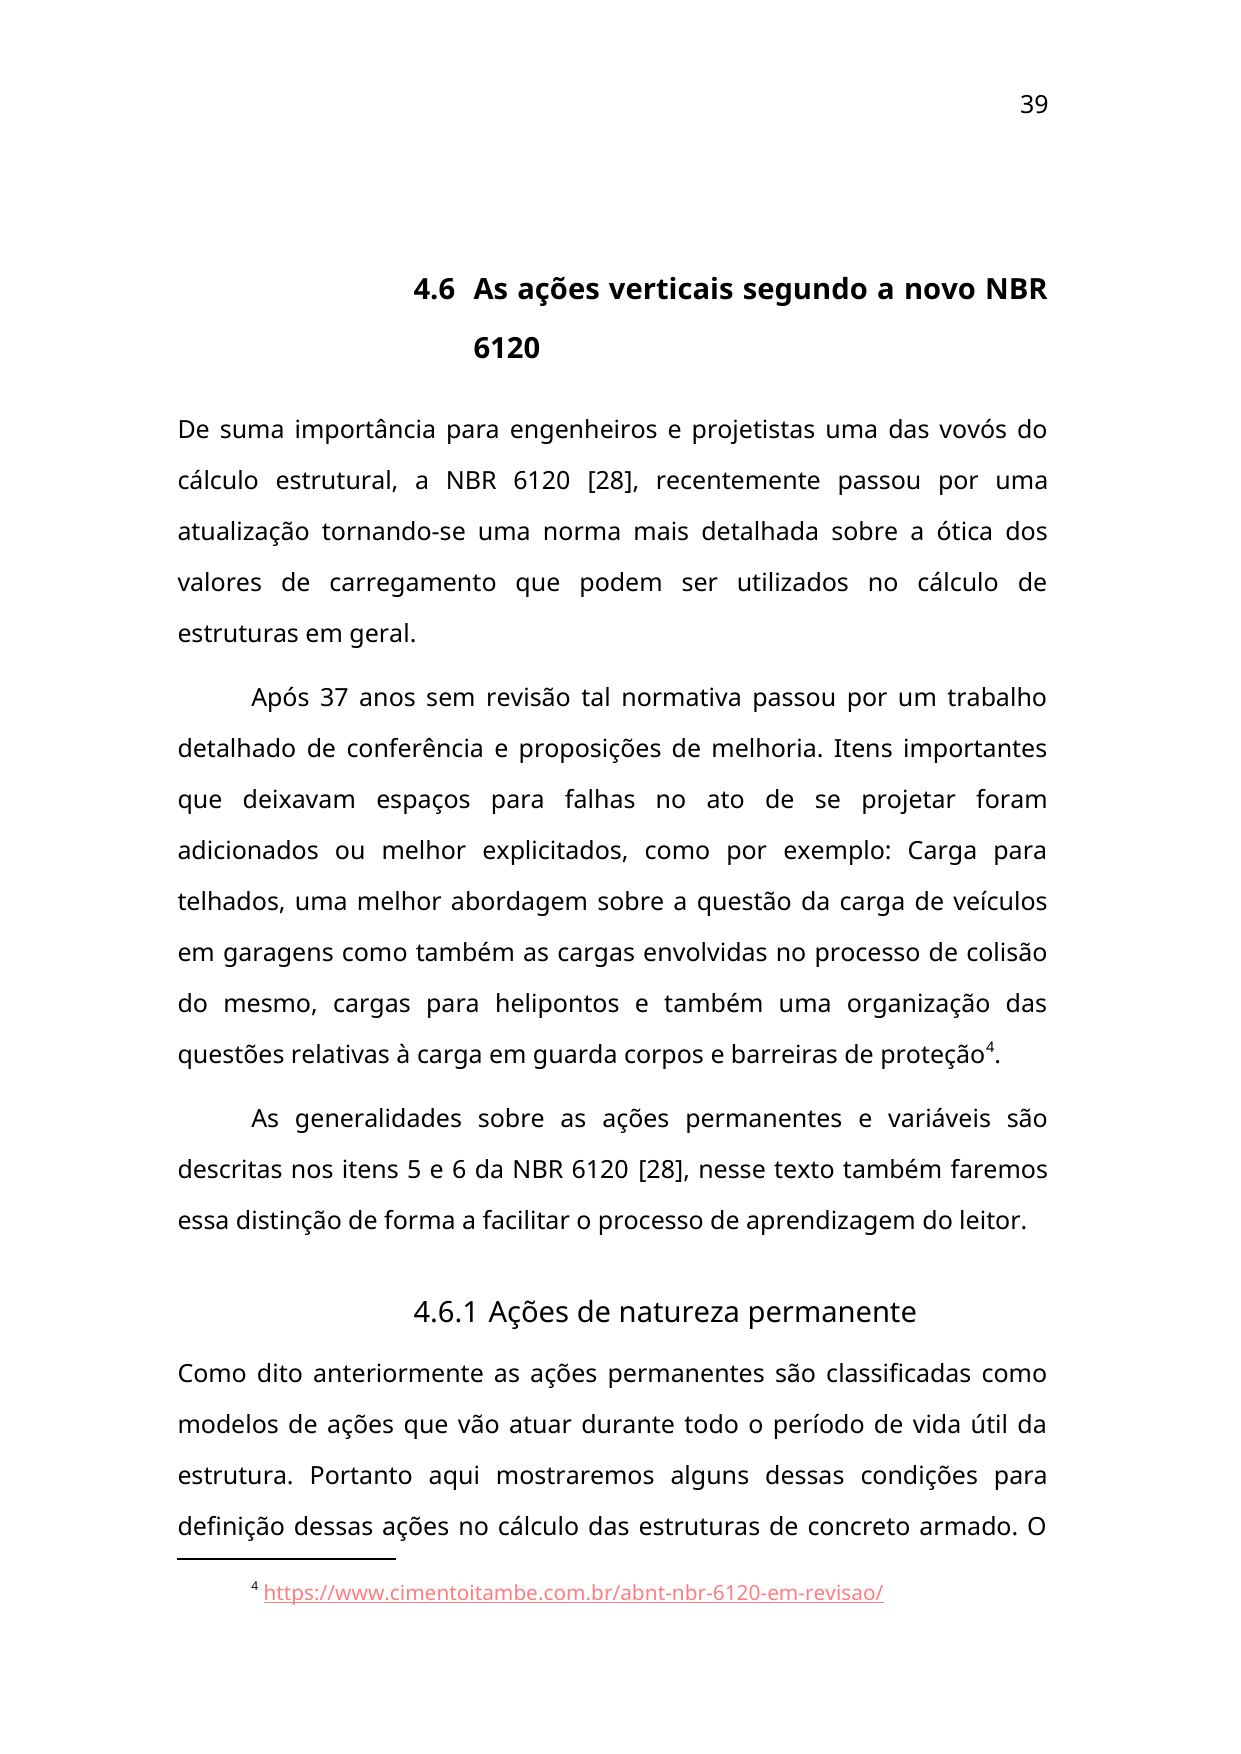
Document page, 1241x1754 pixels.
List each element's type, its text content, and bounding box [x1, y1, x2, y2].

text As generalidades sobre as ações permanentes e variáveis são descritas nos itens 5 e 6 da NBR 6120 [28], nesse texto também faremos essa distinção de forma a facilitar o processo de aprendizagem do leitor. [177, 1100, 1048, 1237]
subtitle Ações de natureza permanente [413, 1291, 1048, 1331]
text De suma importância para engenheiros e projetistas uma das vovós do cálculo estrutural, a NBR 6120 [28], recentemente passou por uma atualização tornando-se uma norma mais detalhada sobre a ótica dos valores de carregamento que podem ser utilizados no cálculo de estruturas em geral. [177, 412, 1048, 650]
subtitle As ações verticais segundo a novo NBR 6120 [413, 268, 1048, 367]
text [177, 1356, 1048, 1543]
text Após 37 anos sem revisão tal normativa passou por um trabalho detalhado de conferência e proposições de melhoria. Itens importantes que deixavam espaços para falhas no ato de se projetar foram adicionados ou melhor explicitados, como por exemplo: Carga para telhados, uma melhor abordagem sobre a questão da carga de veículos em garagens como também as cargas envolvidas no processo de colisão do mesmo, cargas para helipontos e também uma organização das questões relativas à carga em guarda corpos e barreiras de proteção. [177, 679, 1048, 1071]
